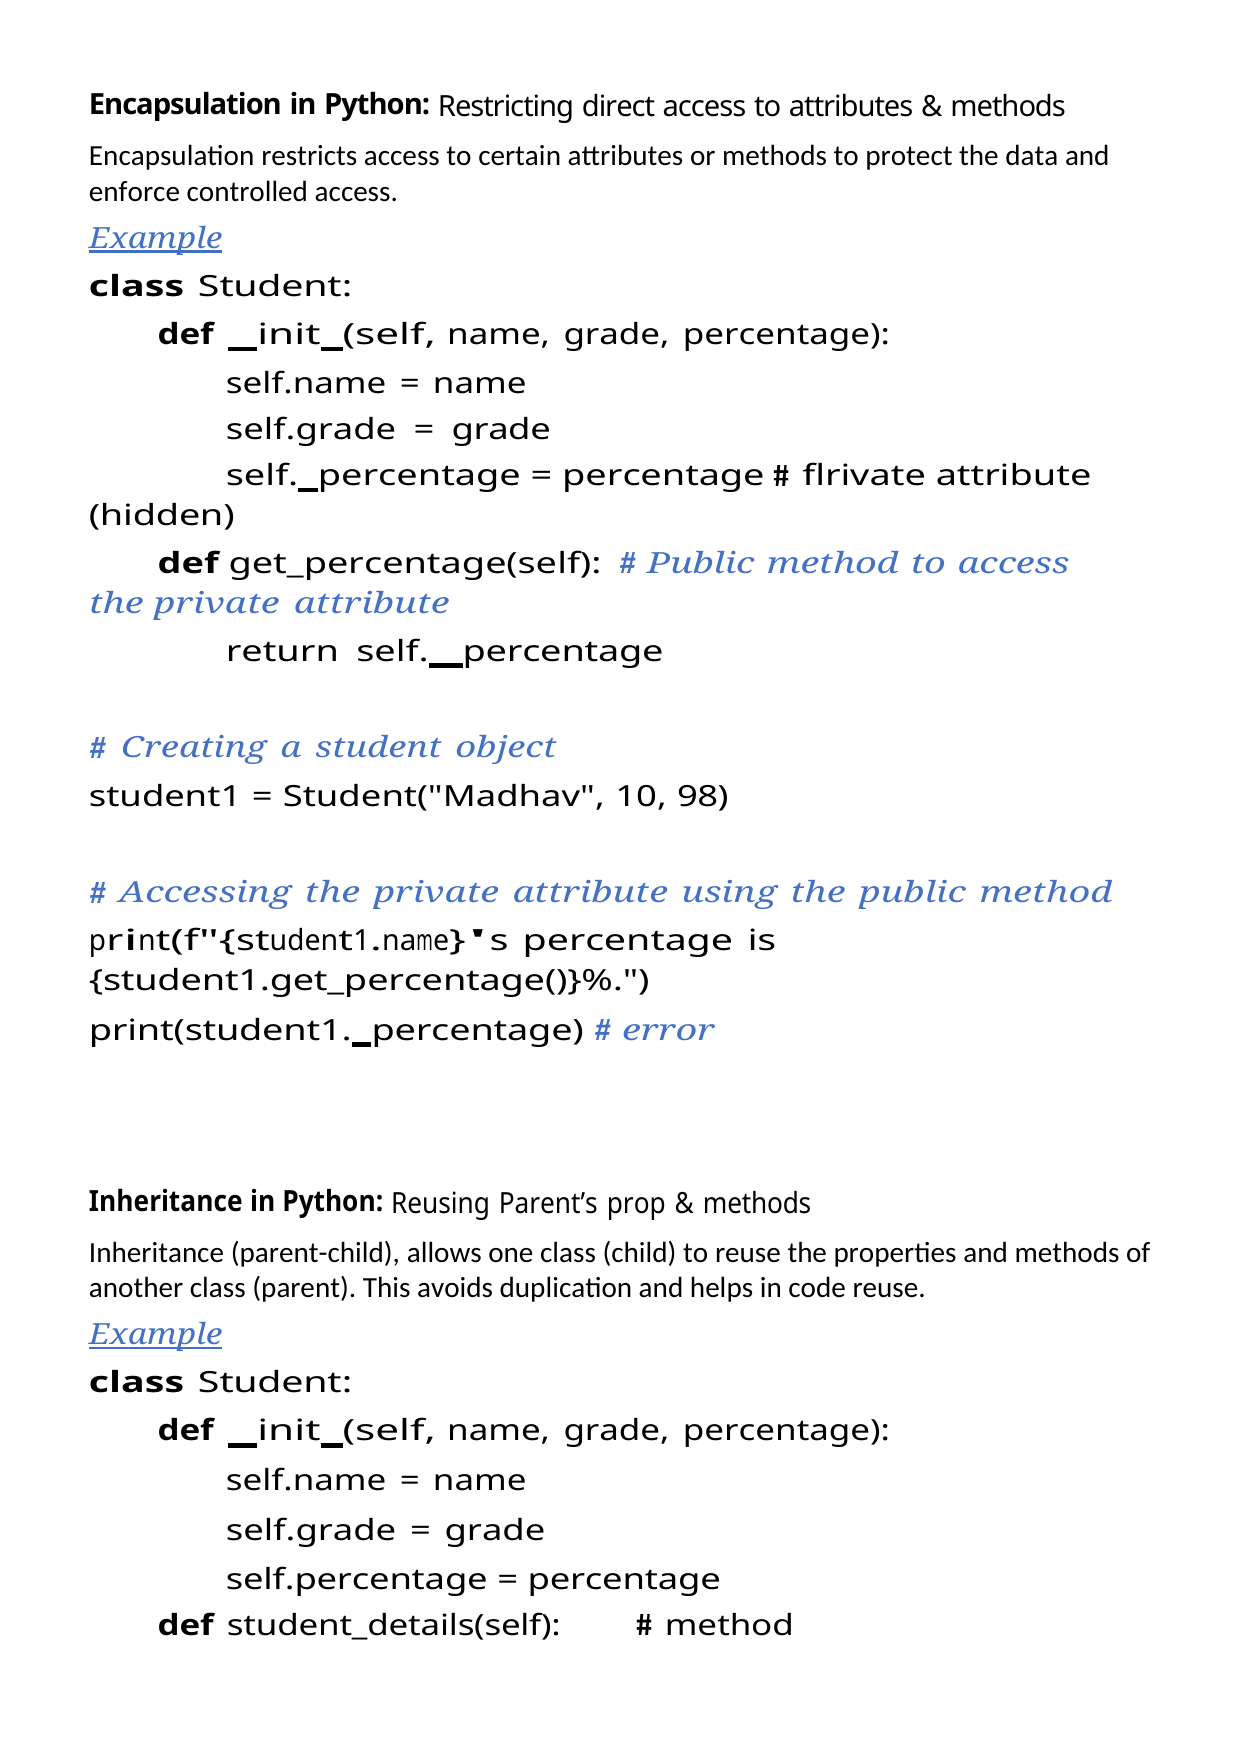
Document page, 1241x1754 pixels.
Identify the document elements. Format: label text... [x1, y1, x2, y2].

text Example [89, 217, 1226, 257]
text self.grade = grade self.percentage = percentage [226, 1509, 728, 1598]
text Inheritance (parent-child), allows one class (child) to reuse the properties and methods of another class (parent). This avoids duplication and helps in code reuse. [89, 1234, 1226, 1305]
picture [619, 552, 636, 573]
text Encapsulation restricts access to certain attributes or methods to protect the data and enforce controlled access. [89, 137, 1139, 208]
text Creating a student object [89, 727, 1226, 766]
text Encapsulation in Python: Restricting direct access to attributes & methods [89, 84, 1226, 125]
text def init (self, name, grade, percentage): self.name = name [157, 1409, 998, 1499]
text student1 = Student("Madhav", 10, 98) [89, 775, 1226, 814]
text Inheritance in Python: Reusing Parent’s prop & methods [89, 1181, 1226, 1222]
text self. percentage = percentage flrivate attribute (hidden) [89, 454, 1097, 533]
text def student_details(self): method [157, 1608, 1226, 1642]
text class Student: [89, 265, 1226, 305]
text class Student: [89, 1361, 1226, 1401]
picture [636, 1614, 652, 1635]
text print(f"{student1.name}'s percentage is [89, 919, 1226, 959]
picture [89, 882, 106, 903]
picture [89, 737, 106, 758]
picture [773, 465, 789, 486]
text {student1.get_percentage()}%.") print(student1. percentage) error [89, 959, 876, 1048]
text Accessing the private attribute using the public method [89, 872, 1226, 911]
text return self. percentage [226, 630, 1226, 669]
text def get_percentage(self): Public method to access the private attribute [89, 542, 1114, 622]
text Example [89, 1313, 1226, 1353]
text def init (self, name, grade, percentage): self.name = name [157, 313, 998, 402]
text self.grade = grade [226, 412, 1226, 446]
picture [594, 1019, 611, 1040]
